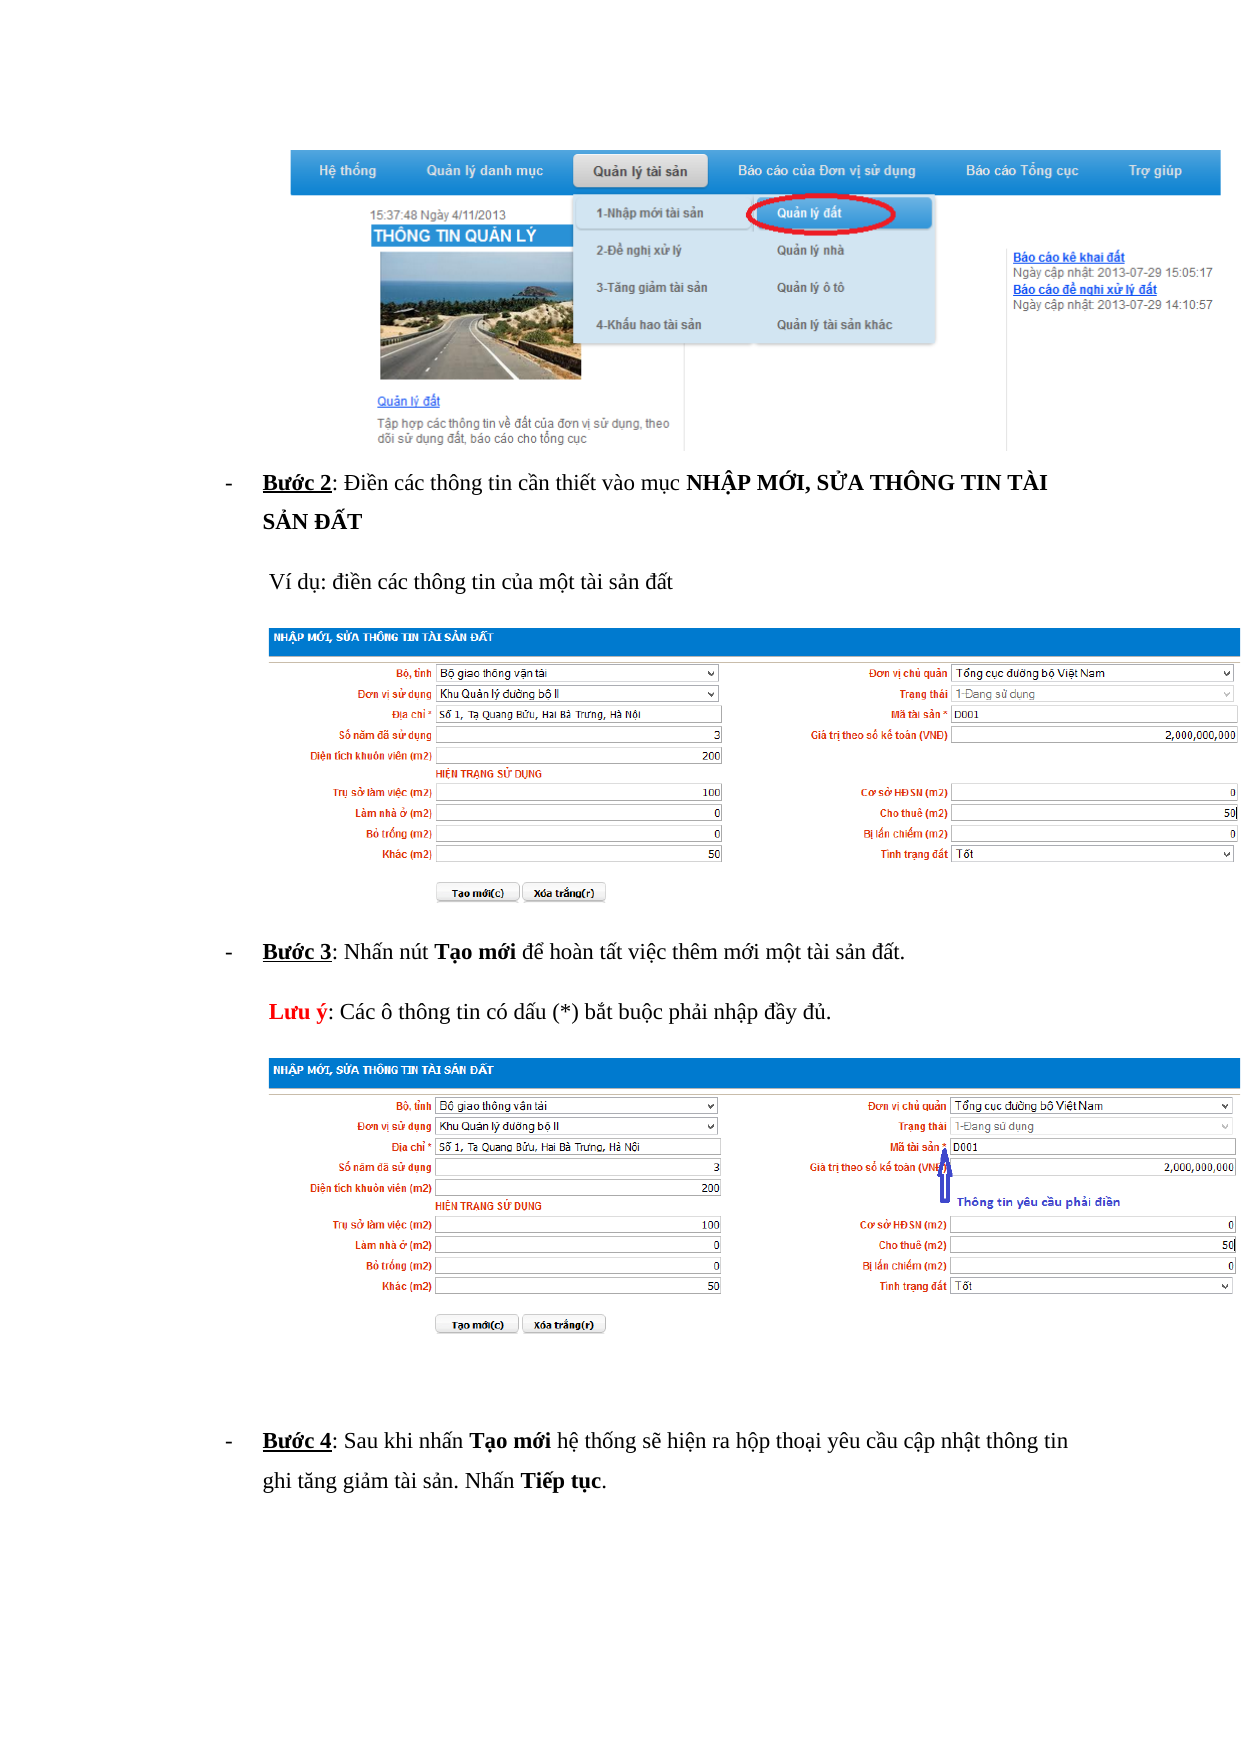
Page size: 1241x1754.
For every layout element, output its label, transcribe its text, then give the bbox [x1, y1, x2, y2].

picture [268, 628, 1241, 904]
list Bước 3: Nhấn nút Tạo mới để hoàn tất việc thêm mới một tài sản đất. [225, 938, 1090, 964]
picture [268, 1058, 1241, 1334]
list Bước 2: Điền các thông tin cần thiết vào mục NHẬP MỚI, SỬA THÔNG TIN TÀI SẢN ĐẤT [225, 469, 1090, 534]
list Bước 4: Sau khi nhấn Tạo mới hệ thống sẽ hiện ra hộp thoại yêu cầu cập nhật thông tin ghi tăng giảm tài sản. Nhấn Tiếp tục. [225, 1428, 1090, 1493]
text Lưu ý: Các ô thông tin có dấu (*) bắt buộc phải nhập đầy đủ. [269, 998, 1090, 1024]
text Ví dụ: điền các thông tin của một tài sản đất [269, 568, 1090, 595]
picture [290, 150, 1221, 456]
